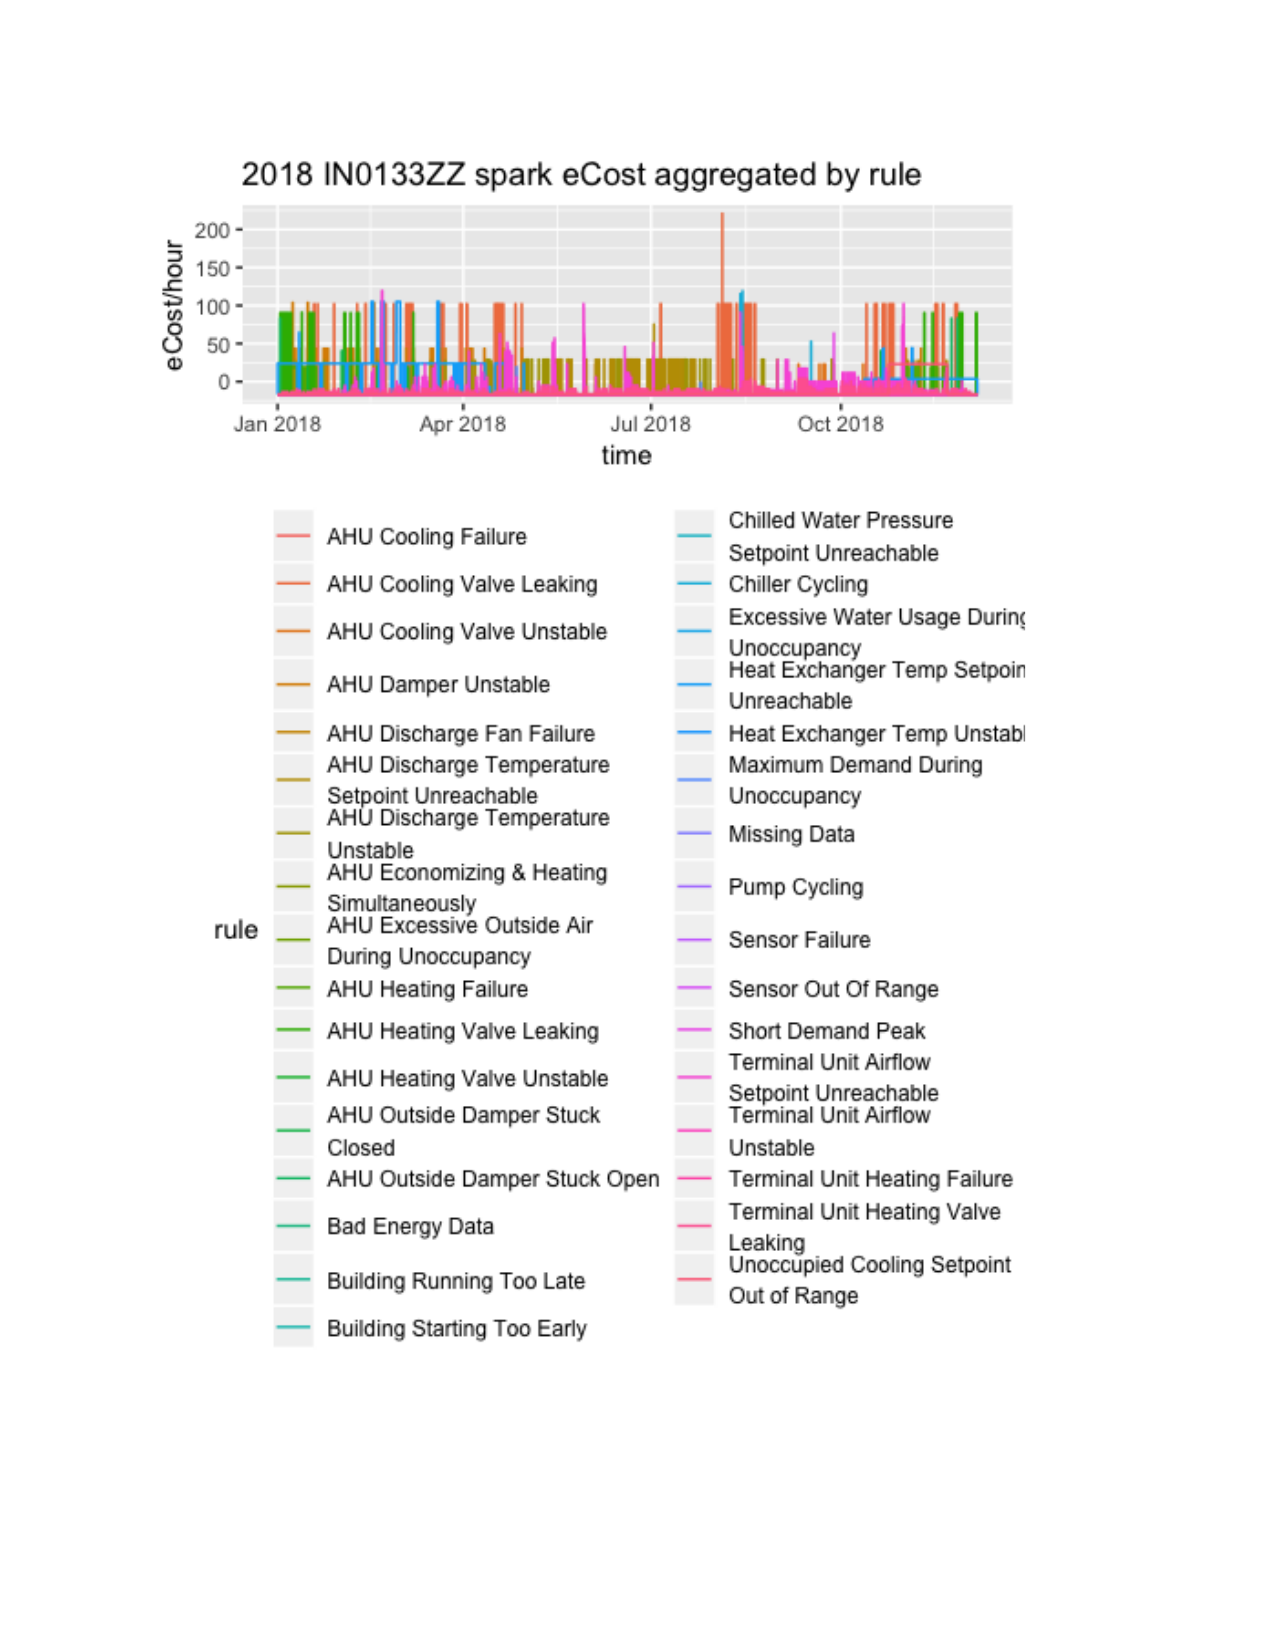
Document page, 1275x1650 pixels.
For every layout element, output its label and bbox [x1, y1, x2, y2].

picture [150, 150, 1025, 1375]
